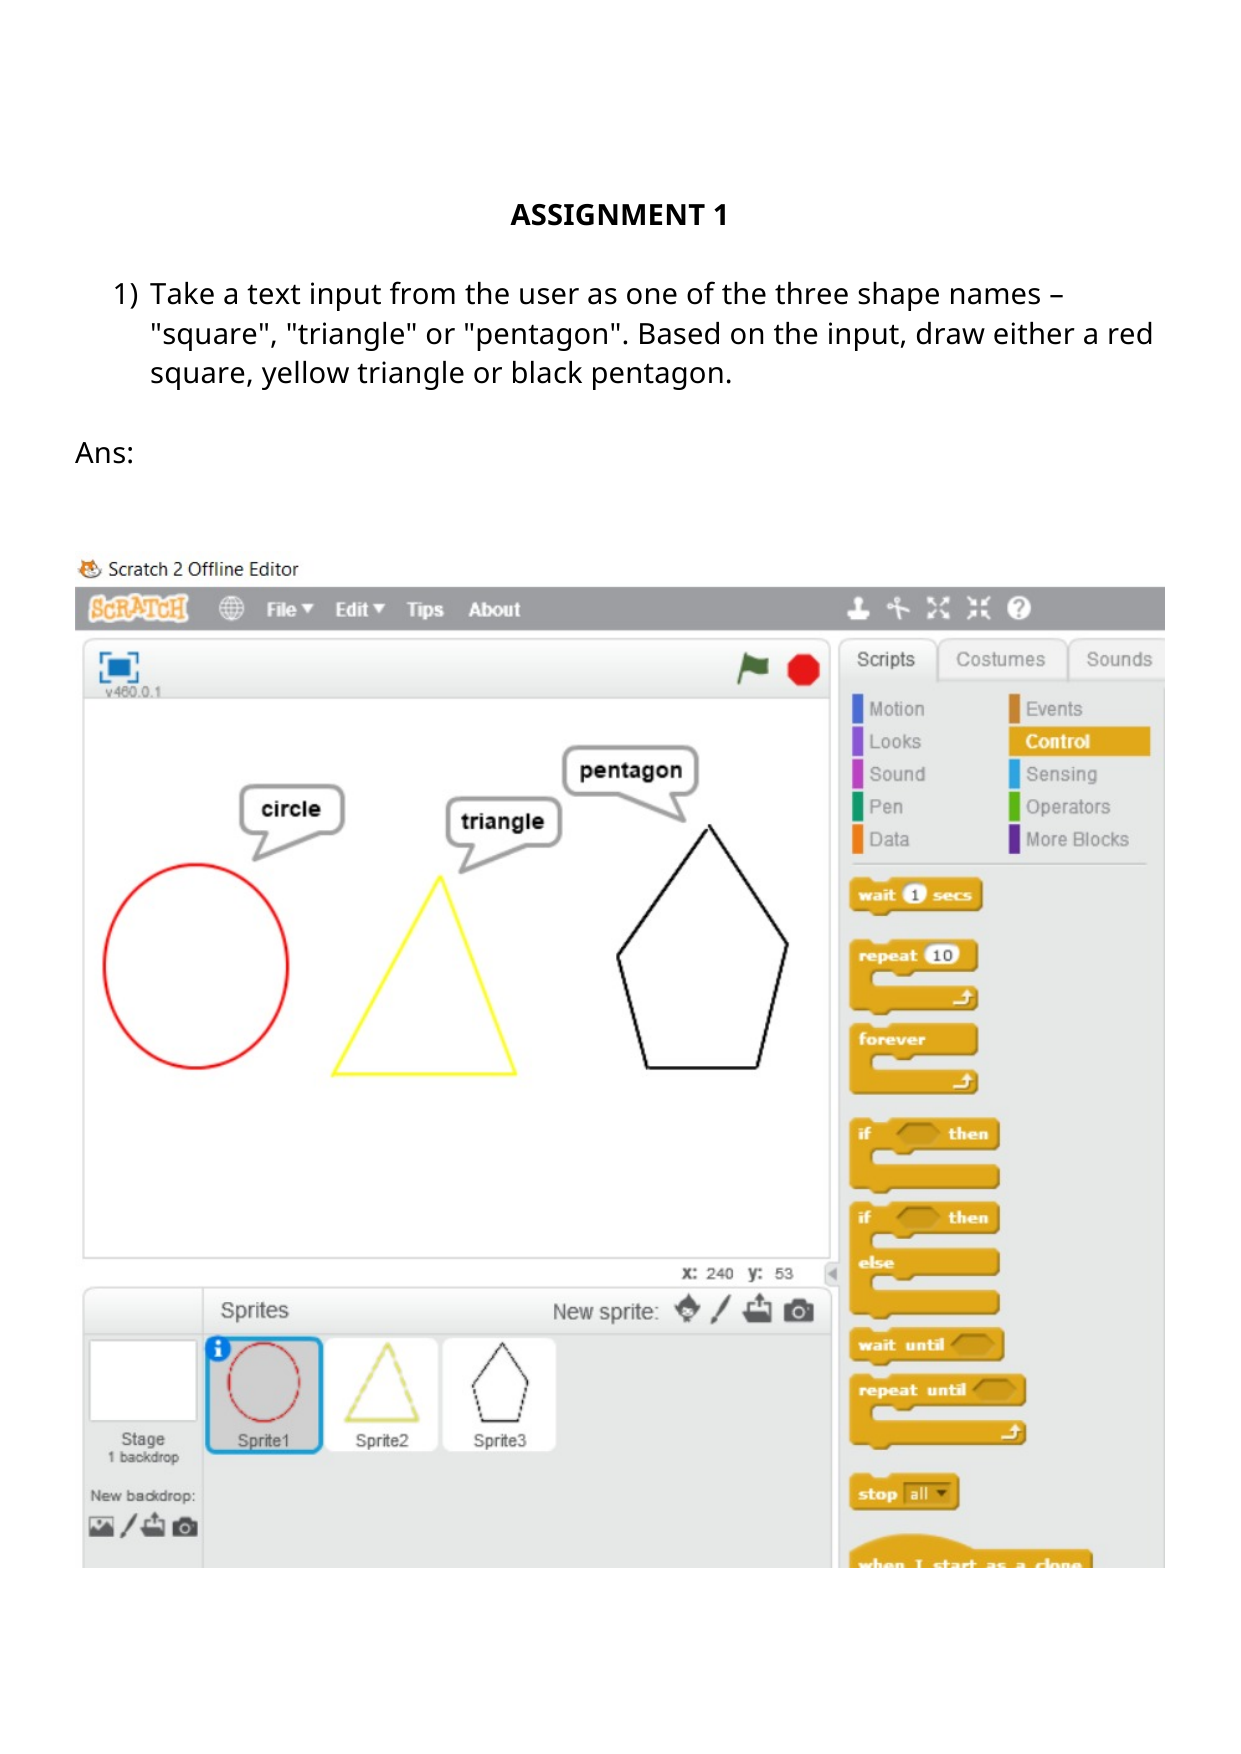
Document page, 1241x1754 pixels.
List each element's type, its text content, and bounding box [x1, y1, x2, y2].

text ASSIGNMENT 1 [75, 194, 1165, 234]
list Take a text input from the user as one of the three shape names – "square", "triangle" or "pentagon". Based on the input, draw either a red square, yellow triangle or black pentagon. [112, 273, 1165, 392]
picture [75, 551, 1165, 1568]
text Ans: [75, 432, 1165, 472]
